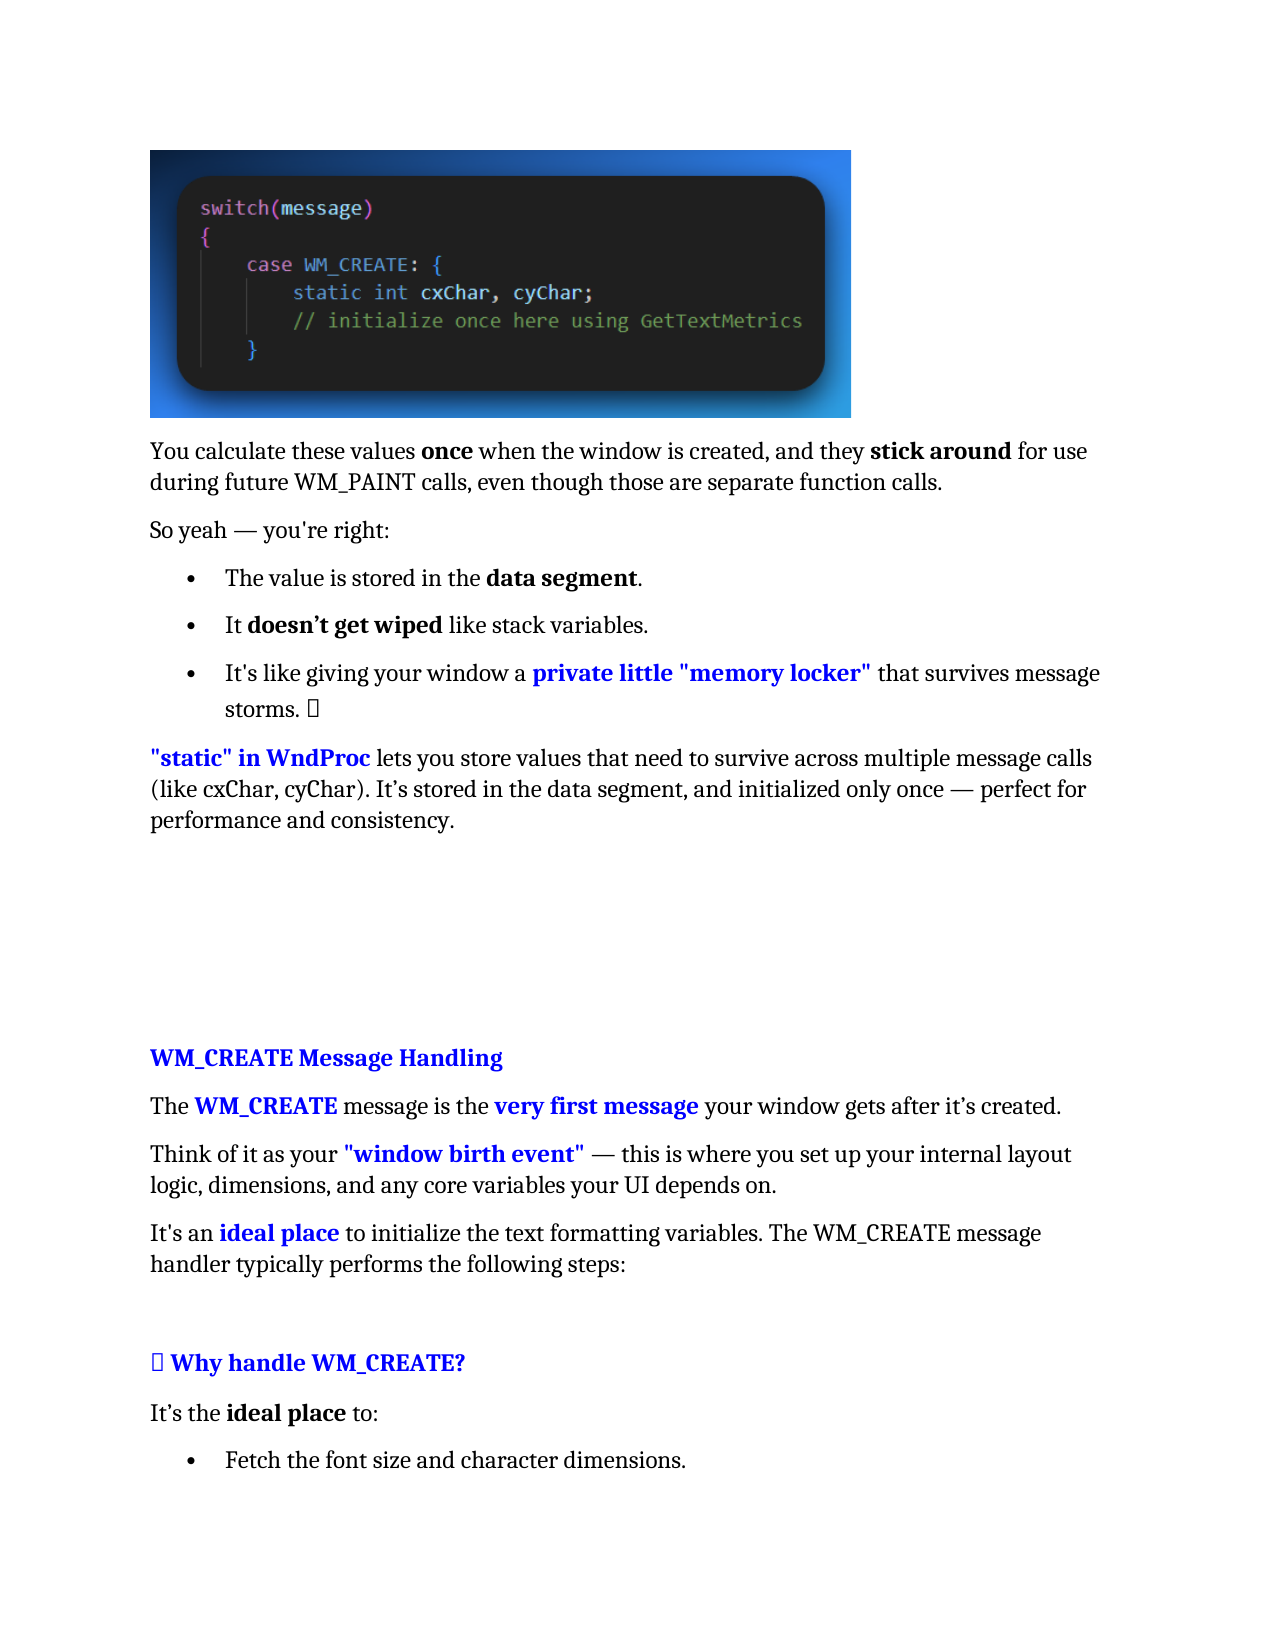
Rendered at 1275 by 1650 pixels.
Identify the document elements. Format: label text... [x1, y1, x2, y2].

text It’s the ideal place to: [150, 1398, 1125, 1427]
list The value is stored in the data segment. [187, 563, 1125, 592]
list It's like giving your window a private little "memory locker" that survives message storms. 💾 [187, 659, 1125, 724]
text It's an ideal place to initialize the text formatting variables. The WM_CREATE message handler typically performs the following steps: [150, 1218, 1125, 1278]
text "static" in WndProc lets you store values that need to survive across multiple message calls (like cxChar, cyChar). It’s stored in the data segment, and initialized only once — perfect for performance and consistency. [150, 744, 1125, 834]
text WM_CREATE Message Handling [150, 1044, 1125, 1073]
text 💡 Why handle WM_CREATE? [150, 1345, 1125, 1379]
list Fetch the font size and character dimensions. [187, 1446, 1125, 1475]
picture [150, 150, 852, 418]
list It doesn’t get wiped like stack variables. [187, 611, 1125, 640]
text So yeah — you're right: [150, 516, 1125, 544]
text Think of it as your "window birth event" — this is where you set up your internal layout logic, dimensions, and any core variables your UI depends on. [150, 1140, 1125, 1199]
text You calculate these values once when the window is created, and they stick around for use during future WM_PAINT calls, even though those are separate function calls. [150, 437, 1125, 497]
text The WM_CREATE message is the very first message your window gets after it’s created. [150, 1092, 1125, 1121]
